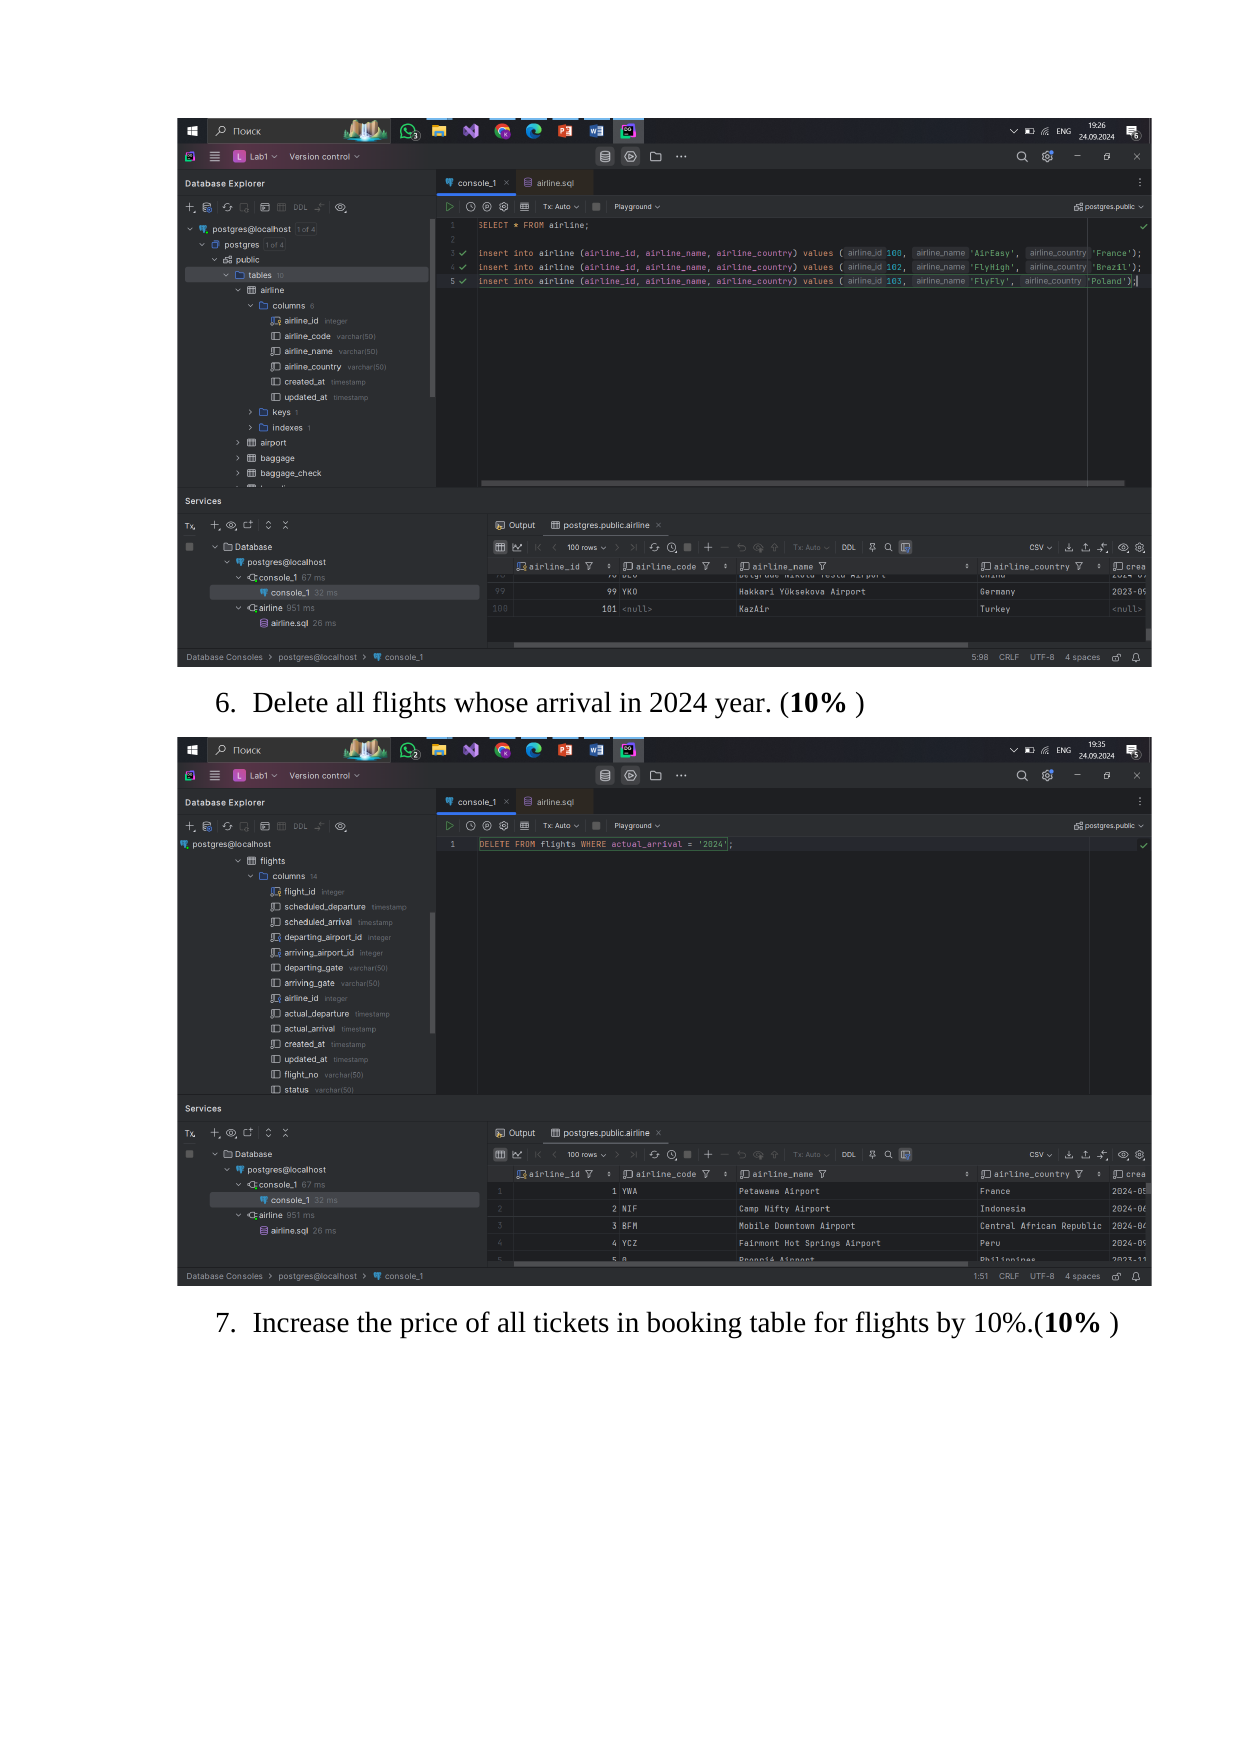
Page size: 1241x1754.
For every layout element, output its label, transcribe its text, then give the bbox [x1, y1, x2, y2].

list Increase the price of all tickets in booking table for flights by 10%.(10% ) [215, 1305, 1152, 1338]
picture [177, 737, 1152, 1286]
list Delete all flights whose arrival in 2024 year. (10% ) [215, 685, 1152, 719]
picture [177, 118, 1152, 667]
